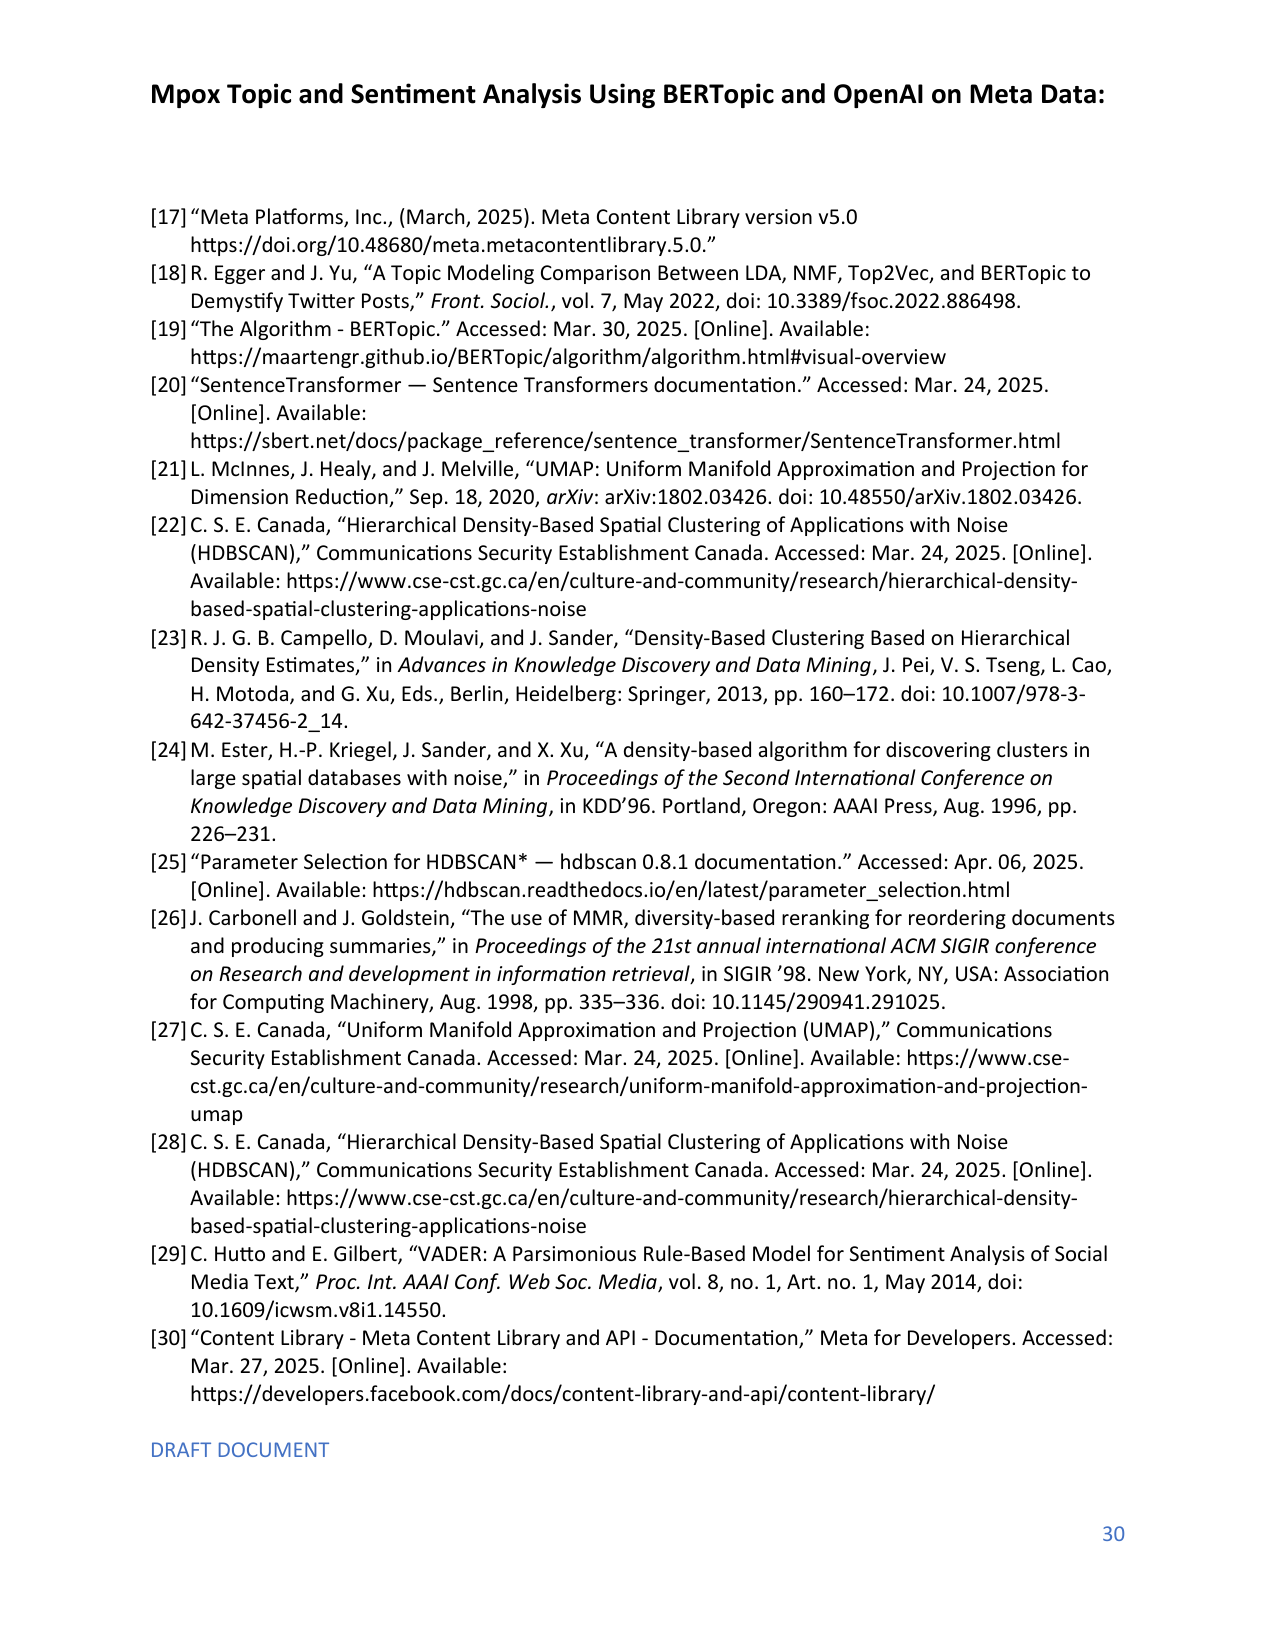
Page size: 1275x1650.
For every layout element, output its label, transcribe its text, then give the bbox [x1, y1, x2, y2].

text [28] C. S. E. Canada, “Hierarchical Density-Based Spatial Clustering of Applications with Noise (HDBSCAN),” Communications Security Establishment Canada. Accessed: Mar. 24, 2025. [Online]. Available: https://www.cse-cst.gc.ca/en/culture-and-community/research/hierarchical-density-based-spatial-clustering-applications-noise [150, 1127, 1125, 1239]
text [23] R. J. G. B. Campello, D. Moulavi, and J. Sander, “Density-Based Clustering Based on Hierarchical Density Estimates,” in Advances in Knowledge Discovery and Data Mining, J. Pei, V. S. Tseng, L. Cao, H. Motoda, and G. Xu, Eds., Berlin, Heidelberg: Springer, 2013, pp. 160–172. doi: 10.1007/978-3-642-37456-2_14. [150, 623, 1125, 735]
text [17] “Meta Platforms, Inc., (March, 2025). Meta Content Library version v5.0 https://doi.org/10.48680/meta.metacontentlibrary.5.0.” [150, 202, 1125, 258]
text [18] R. Egger and J. Yu, “A Topic Modeling Comparison Between LDA, NMF, Top2Vec, and BERTopic to Demystify Twitter Posts,” Front. Sociol., vol. 7, May 2022, doi: 10.3389/fsoc.2022.886498. [150, 258, 1125, 314]
text [29] C. Hutto and E. Gilbert, “VADER: A Parsimonious Rule-Based Model for Sentiment Analysis of Social Media Text,” Proc. Int. AAAI Conf. Web Soc. Media, vol. 8, no. 1, Art. no. 1, May 2014, doi: 10.1609/icwsm.v8i1.14550. [150, 1239, 1125, 1323]
text [27] C. S. E. Canada, “Uniform Manifold Approximation and Projection (UMAP),” Communications Security Establishment Canada. Accessed: Mar. 24, 2025. [Online]. Available: https://www.cse-cst.gc.ca/en/culture-and-community/research/uniform-manifold-approximation-and-projection-umap [150, 1015, 1125, 1127]
text [24] M. Ester, H.-P. Kriegel, J. Sander, and X. Xu, “A density-based algorithm for discovering clusters in large spatial databases with noise,” in Proceedings of the Second International Conference on Knowledge Discovery and Data Mining, in KDD’96. Portland, Oregon: AAAI Press, Aug. 1996, pp. 226–231. [150, 735, 1125, 847]
text [26] J. Carbonell and J. Goldstein, “The use of MMR, diversity-based reranking for reordering documents and producing summaries,” in Proceedings of the 21st annual international ACM SIGIR conference on Research and development in information retrieval, in SIGIR ’98. New York, NY, USA: Association for Computing Machinery, Aug. 1998, pp. 335–336. doi: 10.1145/290941.291025. [150, 903, 1125, 1015]
text [19] “The Algorithm - BERTopic.” Accessed: Mar. 30, 2025. [Online]. Available: https://maartengr.github.io/BERTopic/algorithm/algorithm.html#visual-overview [150, 314, 1125, 370]
text [25] “Parameter Selection for HDBSCAN* — hdbscan 0.8.1 documentation.” Accessed: Apr. 06, 2025. [Online]. Available: https://hdbscan.readthedocs.io/en/latest/parameter_selection.html [150, 847, 1125, 903]
text [30] “Content Library - Meta Content Library and API - Documentation,” Meta for Developers. Accessed: Mar. 27, 2025. [Online]. Available: https://developers.facebook.com/docs/content-library-and-api/content-library/ [150, 1323, 1125, 1407]
text [21] L. McInnes, J. Healy, and J. Melville, “UMAP: Uniform Manifold Approximation and Projection for Dimension Reduction,” Sep. 18, 2020, arXiv: arXiv:1802.03426. doi: 10.48550/arXiv.1802.03426. [150, 454, 1125, 511]
text [22] C. S. E. Canada, “Hierarchical Density-Based Spatial Clustering of Applications with Noise (HDBSCAN),” Communications Security Establishment Canada. Accessed: Mar. 24, 2025. [Online]. Available: https://www.cse-cst.gc.ca/en/culture-and-community/research/hierarchical-density-based-spatial-clustering-applications-noise [150, 511, 1125, 623]
text [20] “SentenceTransformer — Sentence Transformers documentation.” Accessed: Mar. 24, 2025. [Online]. Available: https://sbert.net/docs/package_reference/sentence_transformer/SentenceTransformer.html [150, 370, 1125, 454]
